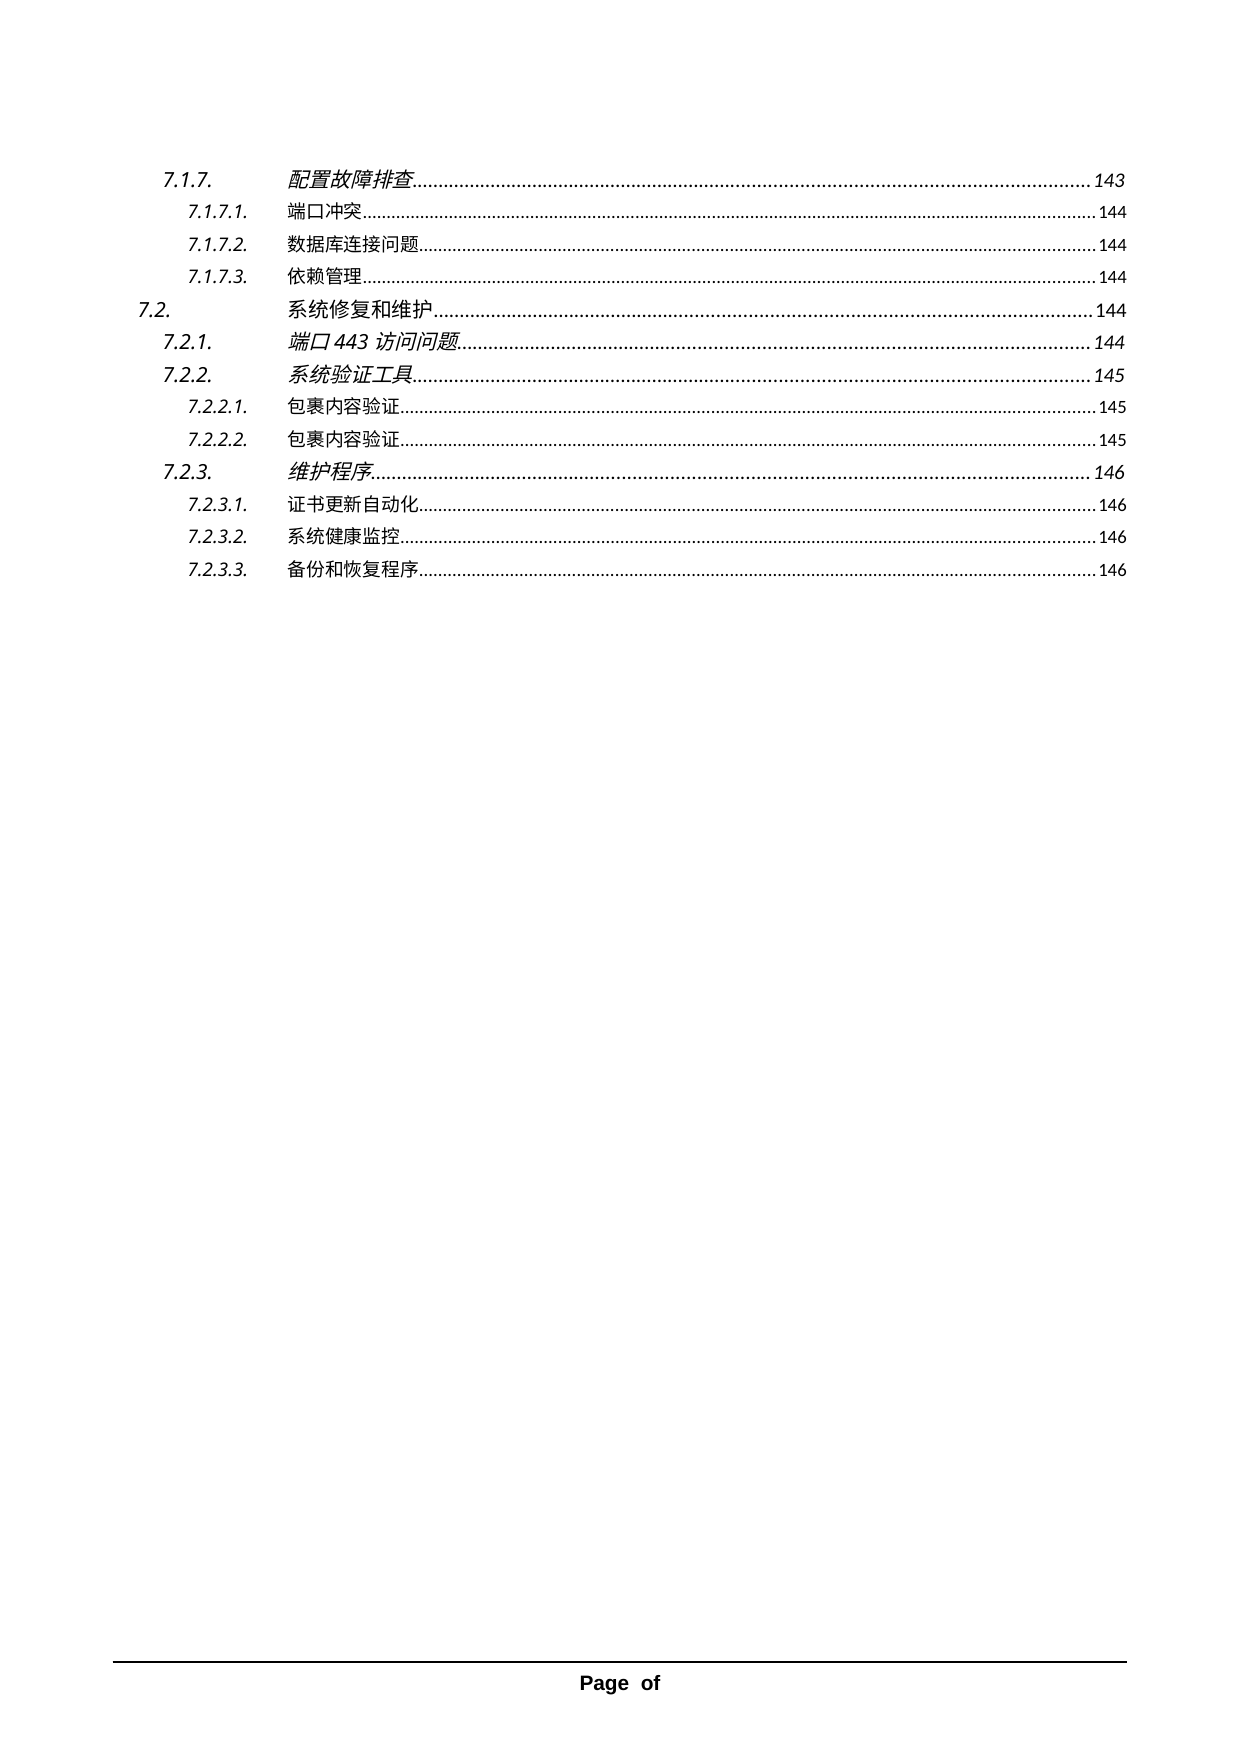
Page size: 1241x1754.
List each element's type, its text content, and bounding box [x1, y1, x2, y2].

text 7.2.3. 维护程序 146 [162, 454, 1128, 487]
text 7.2.3.2. 系统健康监控 146 [187, 519, 1128, 552]
text 7.2.2.2. 包裹内容验证 145 [187, 422, 1128, 454]
text 7.2.3.1. 证书更新自动化 146 [187, 487, 1128, 519]
text 7.1.7.3. 依赖管理 144 [187, 259, 1128, 292]
text 7.1.7. 配置故障排查 143 [162, 162, 1128, 194]
text 7.2.2.1. 包裹内容验证 145 [187, 389, 1128, 422]
text 7.1.7.2. 数据库连接问题 144 [187, 227, 1128, 259]
text 7.2.1. 端口 443 访问问题 144 [162, 324, 1128, 357]
text 7.2.2. 系统验证工具 145 [162, 357, 1128, 389]
text 7.1.7.1. 端口冲突 144 [187, 194, 1128, 227]
text 7.2.3.3. 备份和恢复程序 146 [187, 552, 1128, 584]
text 7.2. 系统修复和维护 144 [137, 292, 1128, 324]
